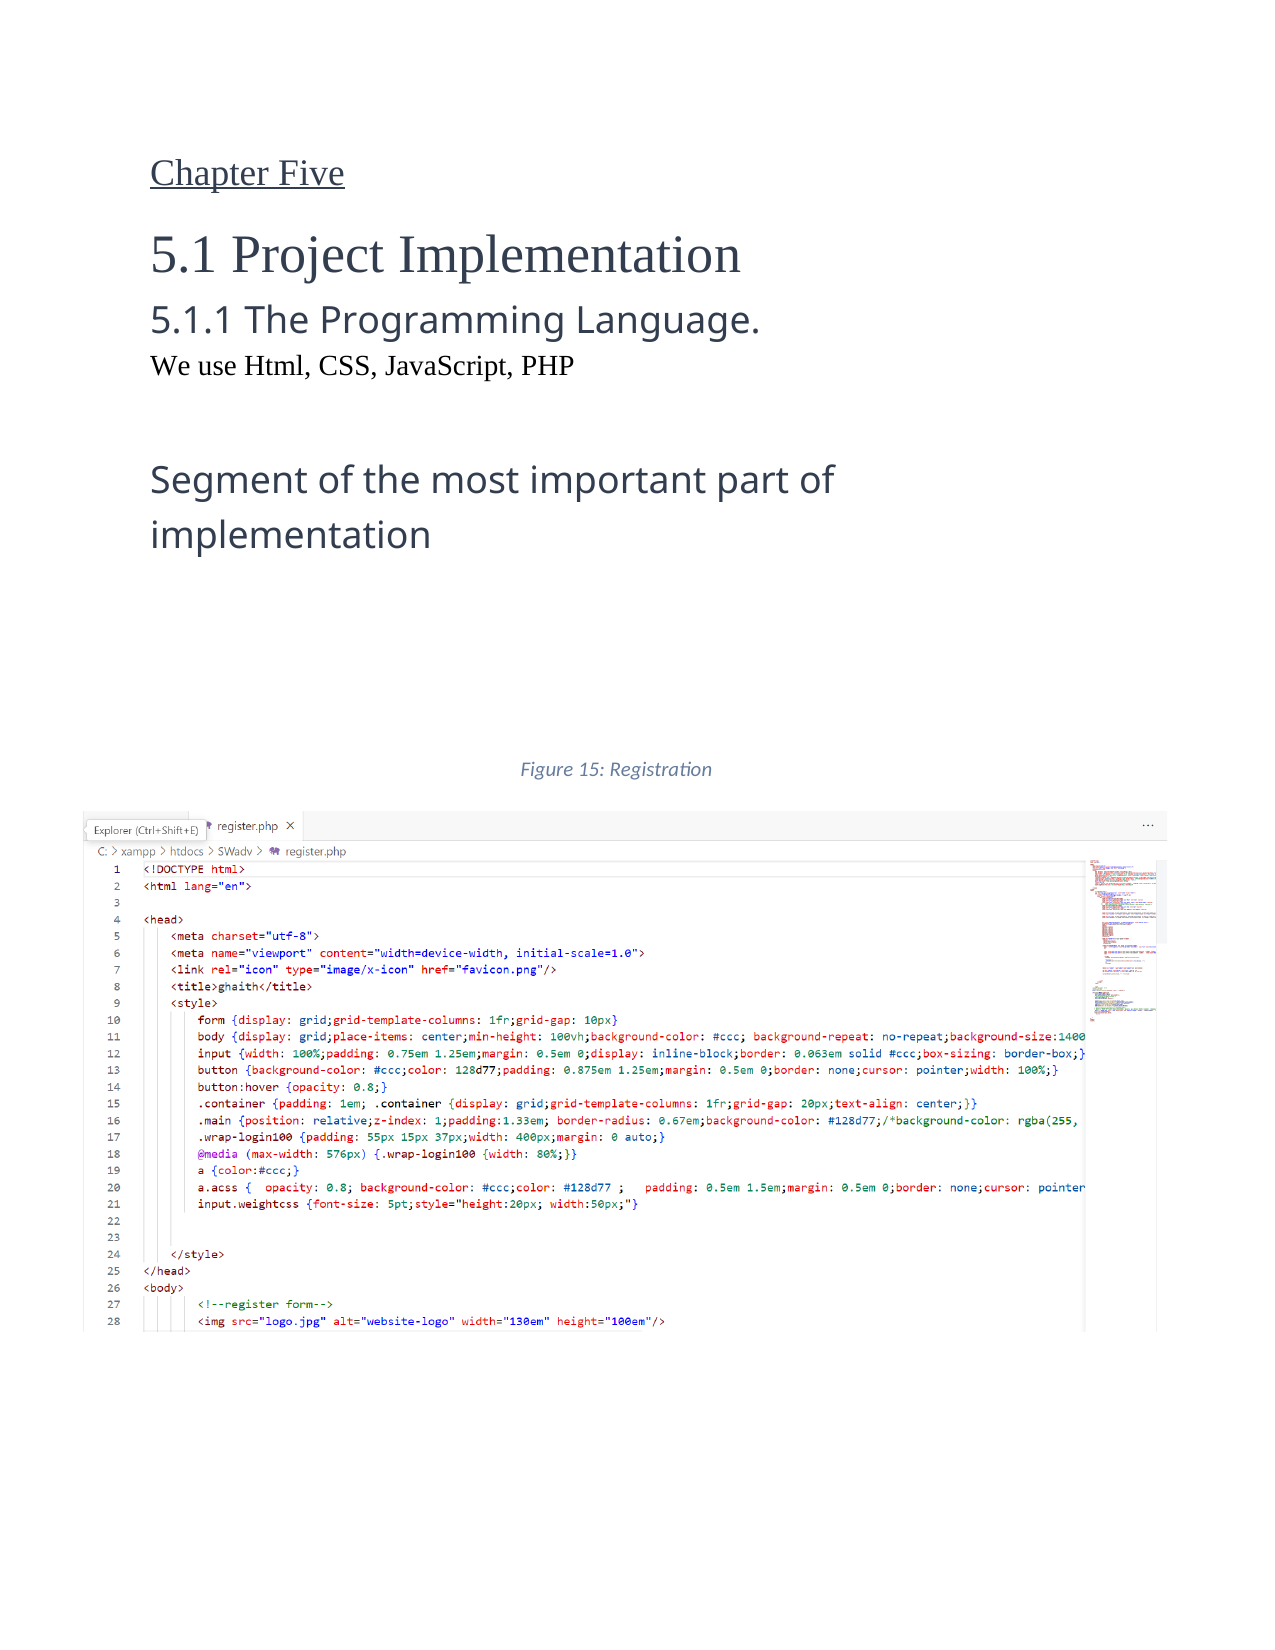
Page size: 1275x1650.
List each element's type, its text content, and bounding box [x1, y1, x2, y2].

subtitle 5.1.1 The Programming Language. [150, 293, 1125, 344]
text We use Html, CSS, JavaScript, PHP [150, 348, 1125, 382]
subtitle 5.1 Project Implementation [150, 222, 1125, 284]
picture [82, 811, 1166, 1332]
subtitle Segment of the most important part of implementation [150, 454, 1125, 560]
text Chapter Five [150, 150, 1125, 193]
